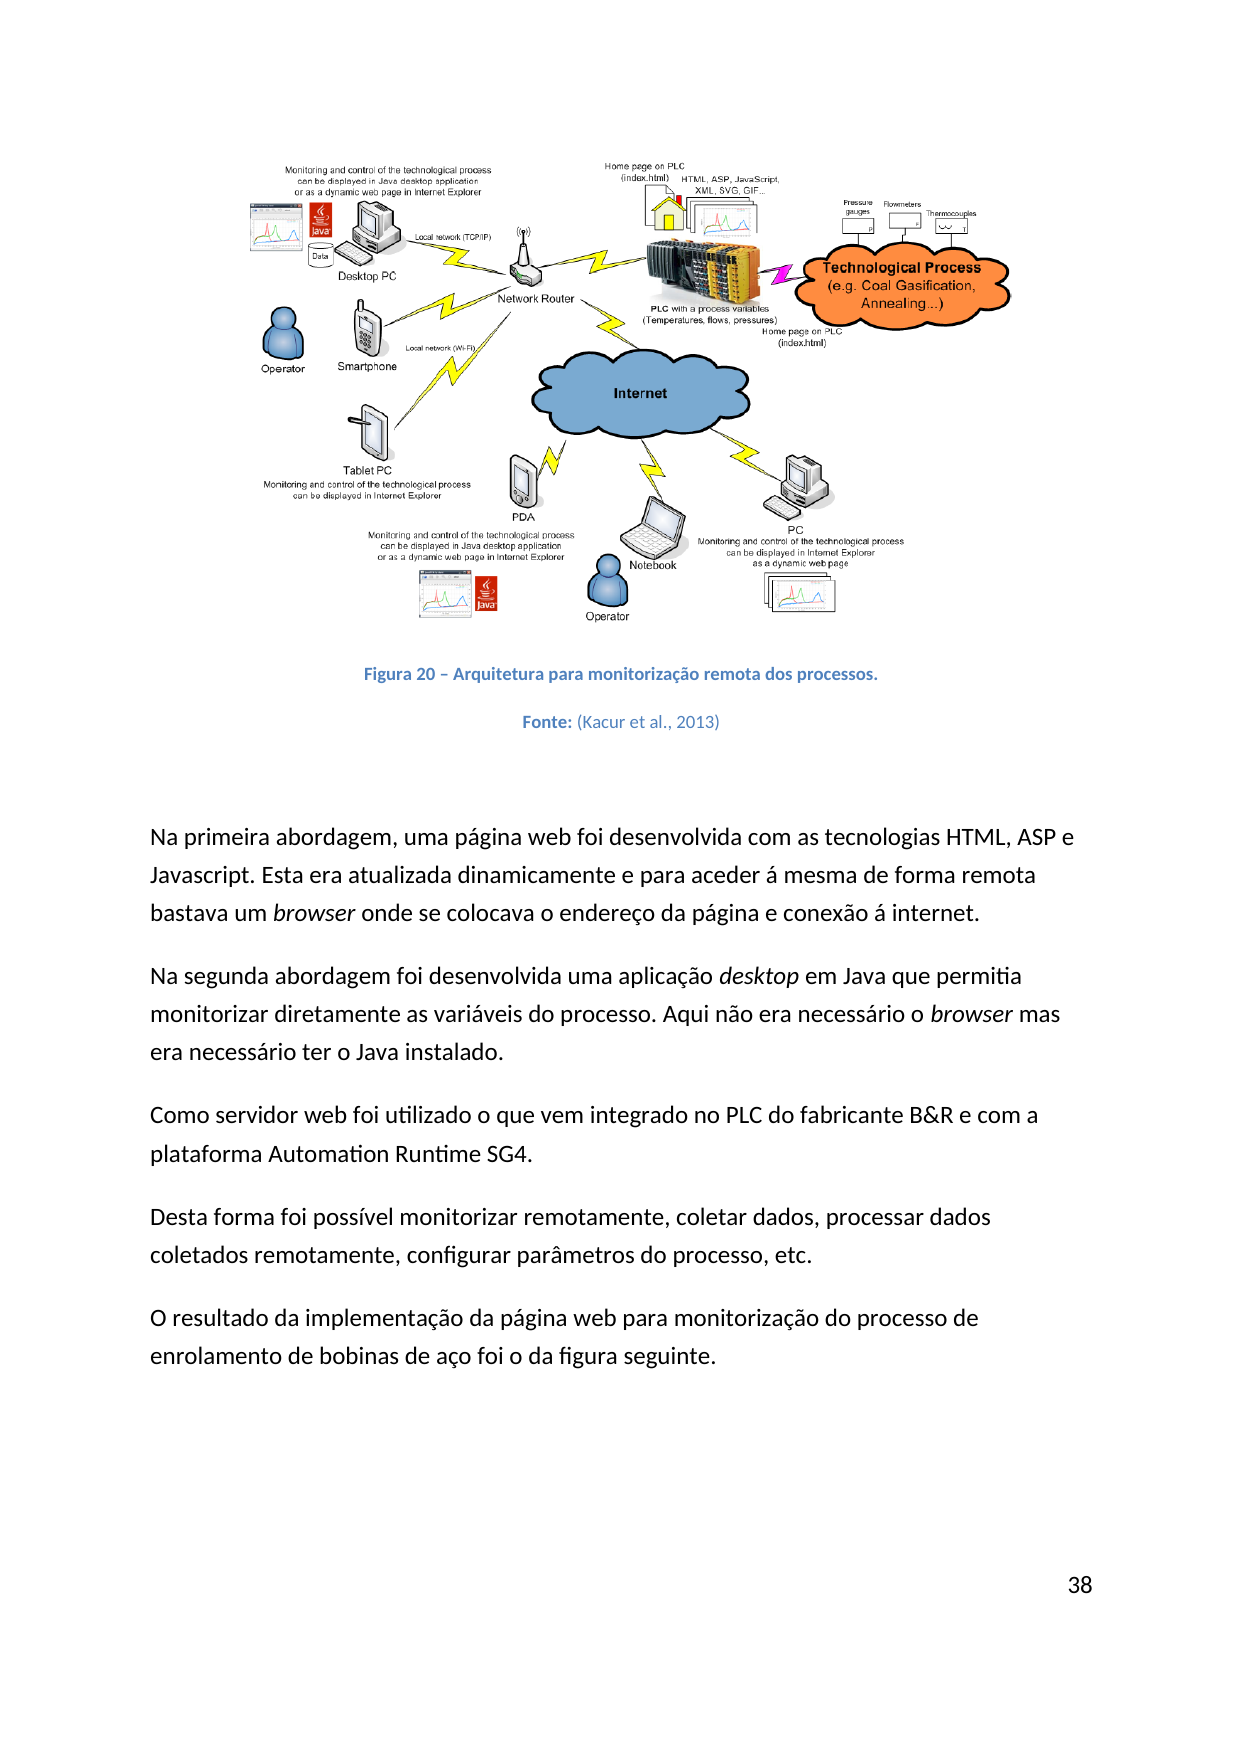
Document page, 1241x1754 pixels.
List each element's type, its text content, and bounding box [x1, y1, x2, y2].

text O resultado da implementação da página web para monitorização do processo de enrolamento de bobinas de aço foi o da figura seguinte. [150, 1302, 1092, 1371]
text Fonte: (Kacur et al., 2013) [150, 710, 1092, 733]
text Desta forma foi possível monitorizar remotamente, coletar dados, processar dados coletados remotamente, configurar parâmetros do processo, etc. [150, 1201, 1092, 1269]
text Como servidor web foi utilizado o que vem integrado no PLC do fabricante B&R e com a plataforma Automation Runtime SG4. [150, 1100, 1092, 1168]
picture [223, 150, 1019, 630]
text Figura 20 – Arquitetura para monitorização remota dos processos. [150, 662, 1092, 685]
text Na primeira abordagem, uma página web foi desenvolvida com as tecnologias HTML, ASP e Javascript. Esta era atualizada dinamicamente e para aceder á mesma de forma remota bastava um browser onde se colocava o endereço da página e conexão á internet. [150, 821, 1092, 928]
text Na segunda abordagem foi desenvolvida uma aplicação desktop em Java que permitia monitorizar diretamente as variáveis do processo. Aqui não era necessário o browser mas era necessário ter o Java instalado. [150, 960, 1092, 1067]
